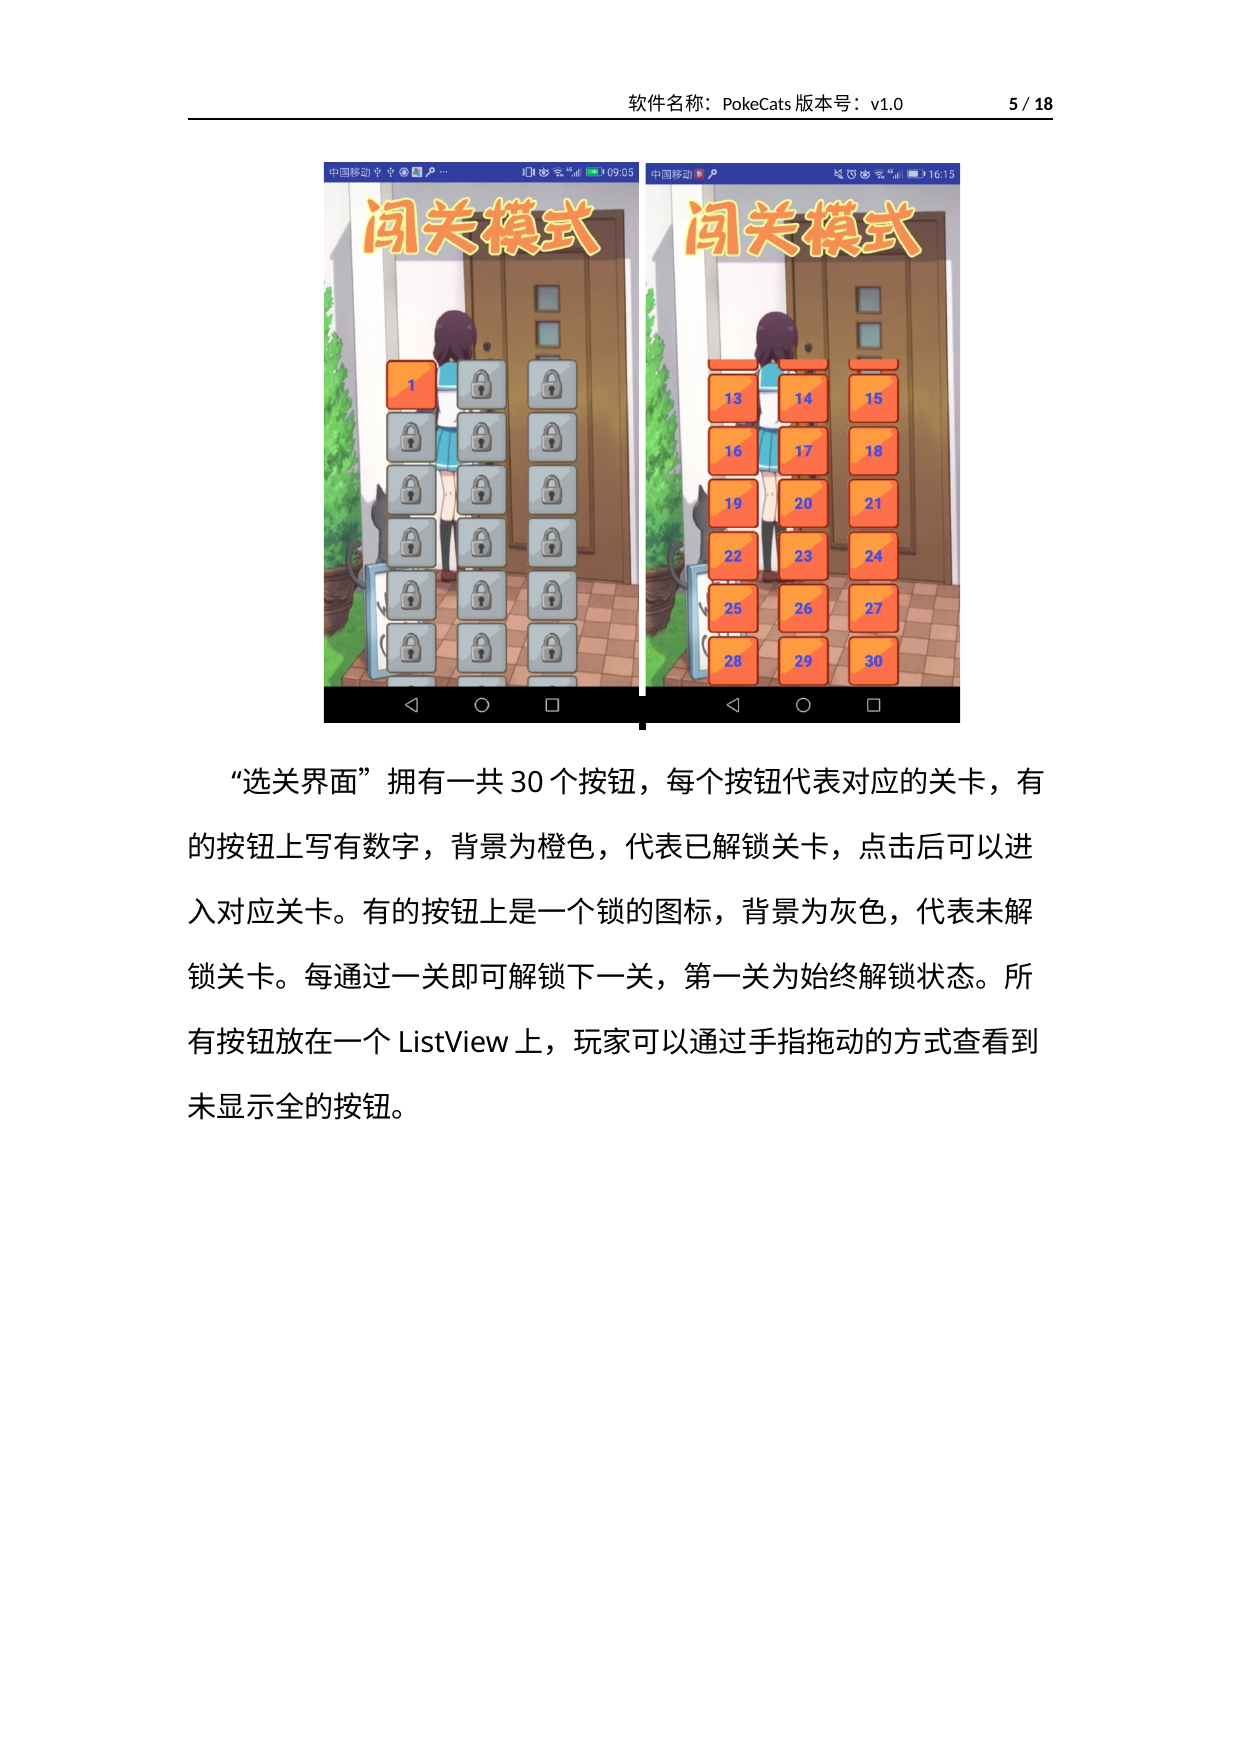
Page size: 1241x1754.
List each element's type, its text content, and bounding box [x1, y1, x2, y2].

picture [323, 162, 639, 723]
text “选关界面”拥有一共30个按钮，每个按钮代表对应的关卡，有的按钮上写有数字，背景为橙色，代表已解锁关卡，点击后可以进入对应关卡。有的按钮上是一个锁的图标，背景为灰色，代表未解锁关卡。每通过一关即可解锁下一关，第一关为始终解锁状态。所有按钮放在一个ListView上，玩家可以通过手指拖动的方式查看到未显示全的按钮。 [187, 747, 1053, 1137]
picture [645, 163, 961, 723]
